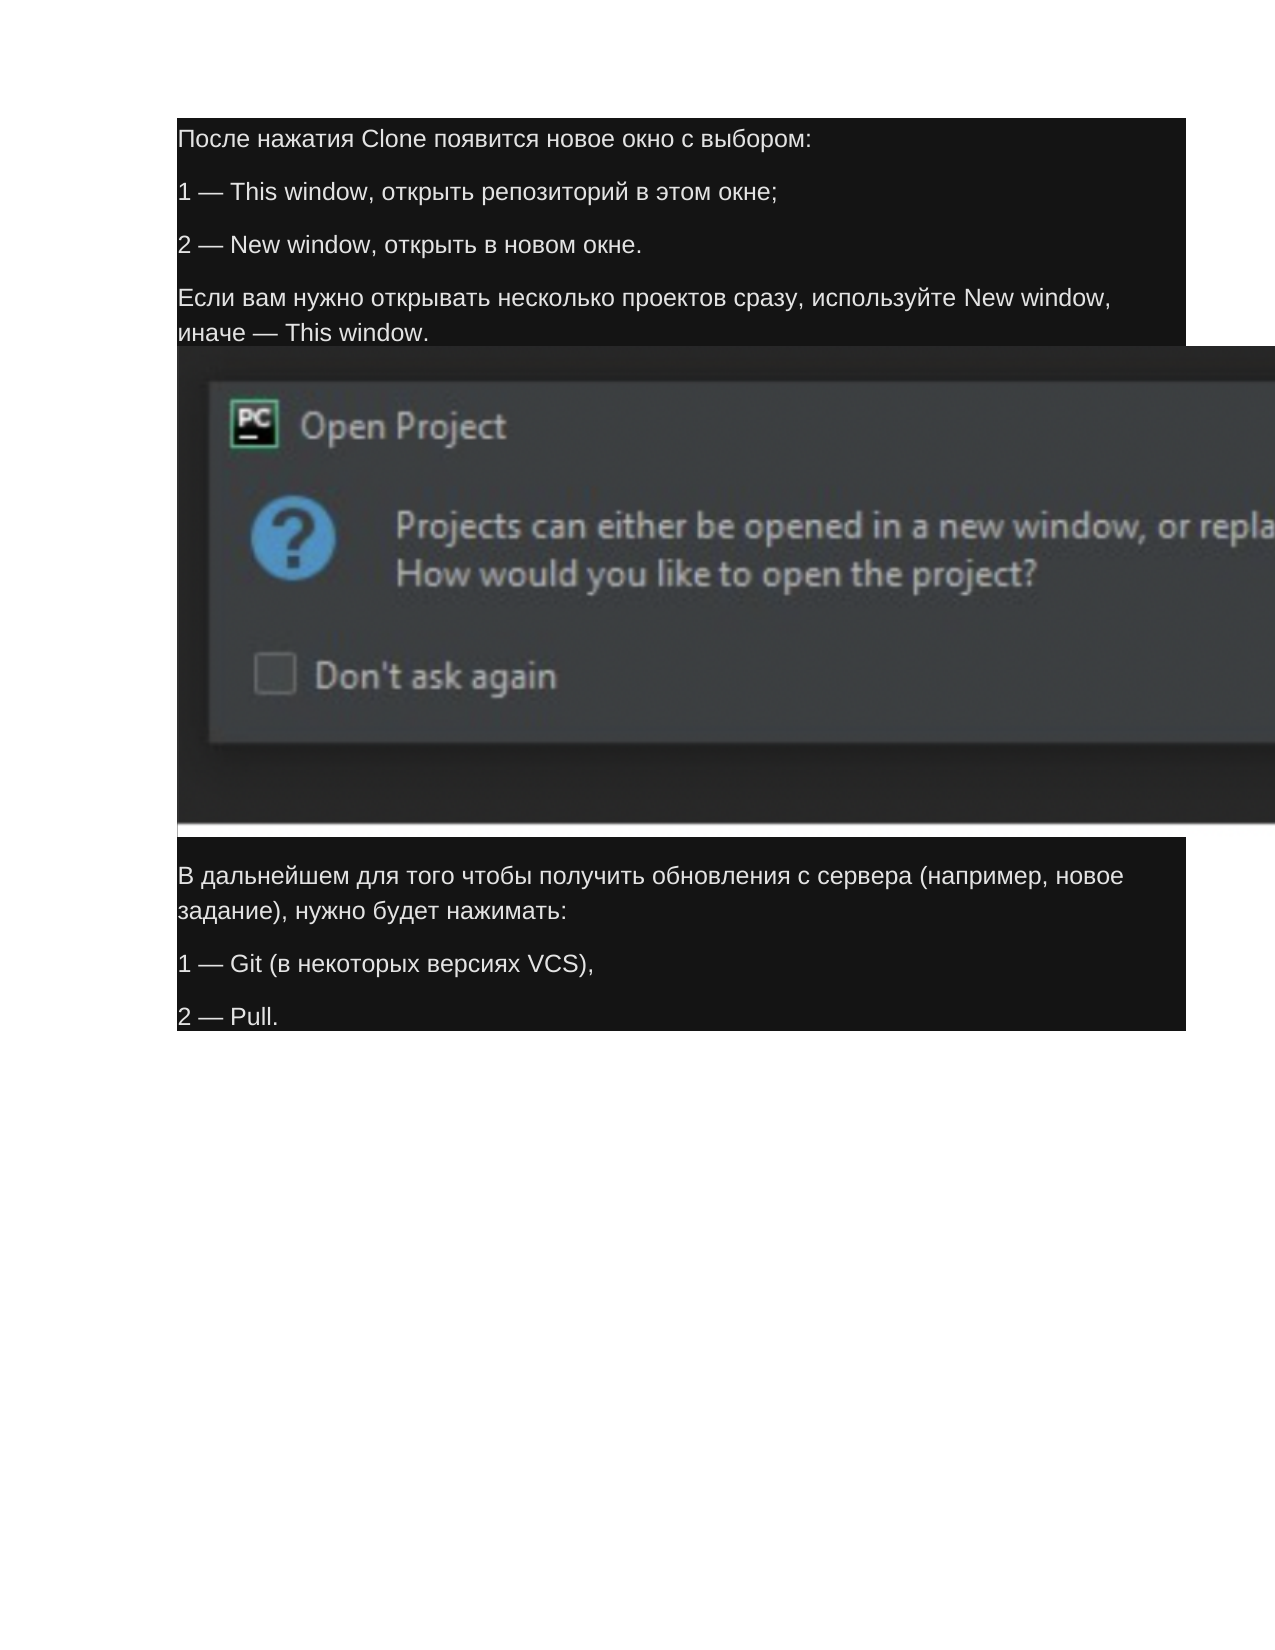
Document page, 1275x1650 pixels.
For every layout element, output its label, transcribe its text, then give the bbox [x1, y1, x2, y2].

text 2 — New window, открыть в новом окне. [177, 224, 1186, 259]
text 1 — This window, открыть репозиторий в этом окне; [177, 171, 1186, 206]
text 1 — Git (в некоторых версиях VCS), [177, 943, 1186, 977]
text Если вам нужно открывать несколько проектов сразу, используйте New window, иначе — This window. [177, 277, 1186, 346]
text После нажатия Clone появится новое окно с выбором: [177, 118, 1186, 152]
picture [177, 346, 1275, 837]
text В дальнейшем для того чтобы получить обновления с сервера (например, новое задание), нужно будет нажимать: [177, 856, 1186, 924]
text 2 — Pull. [177, 996, 1186, 1031]
